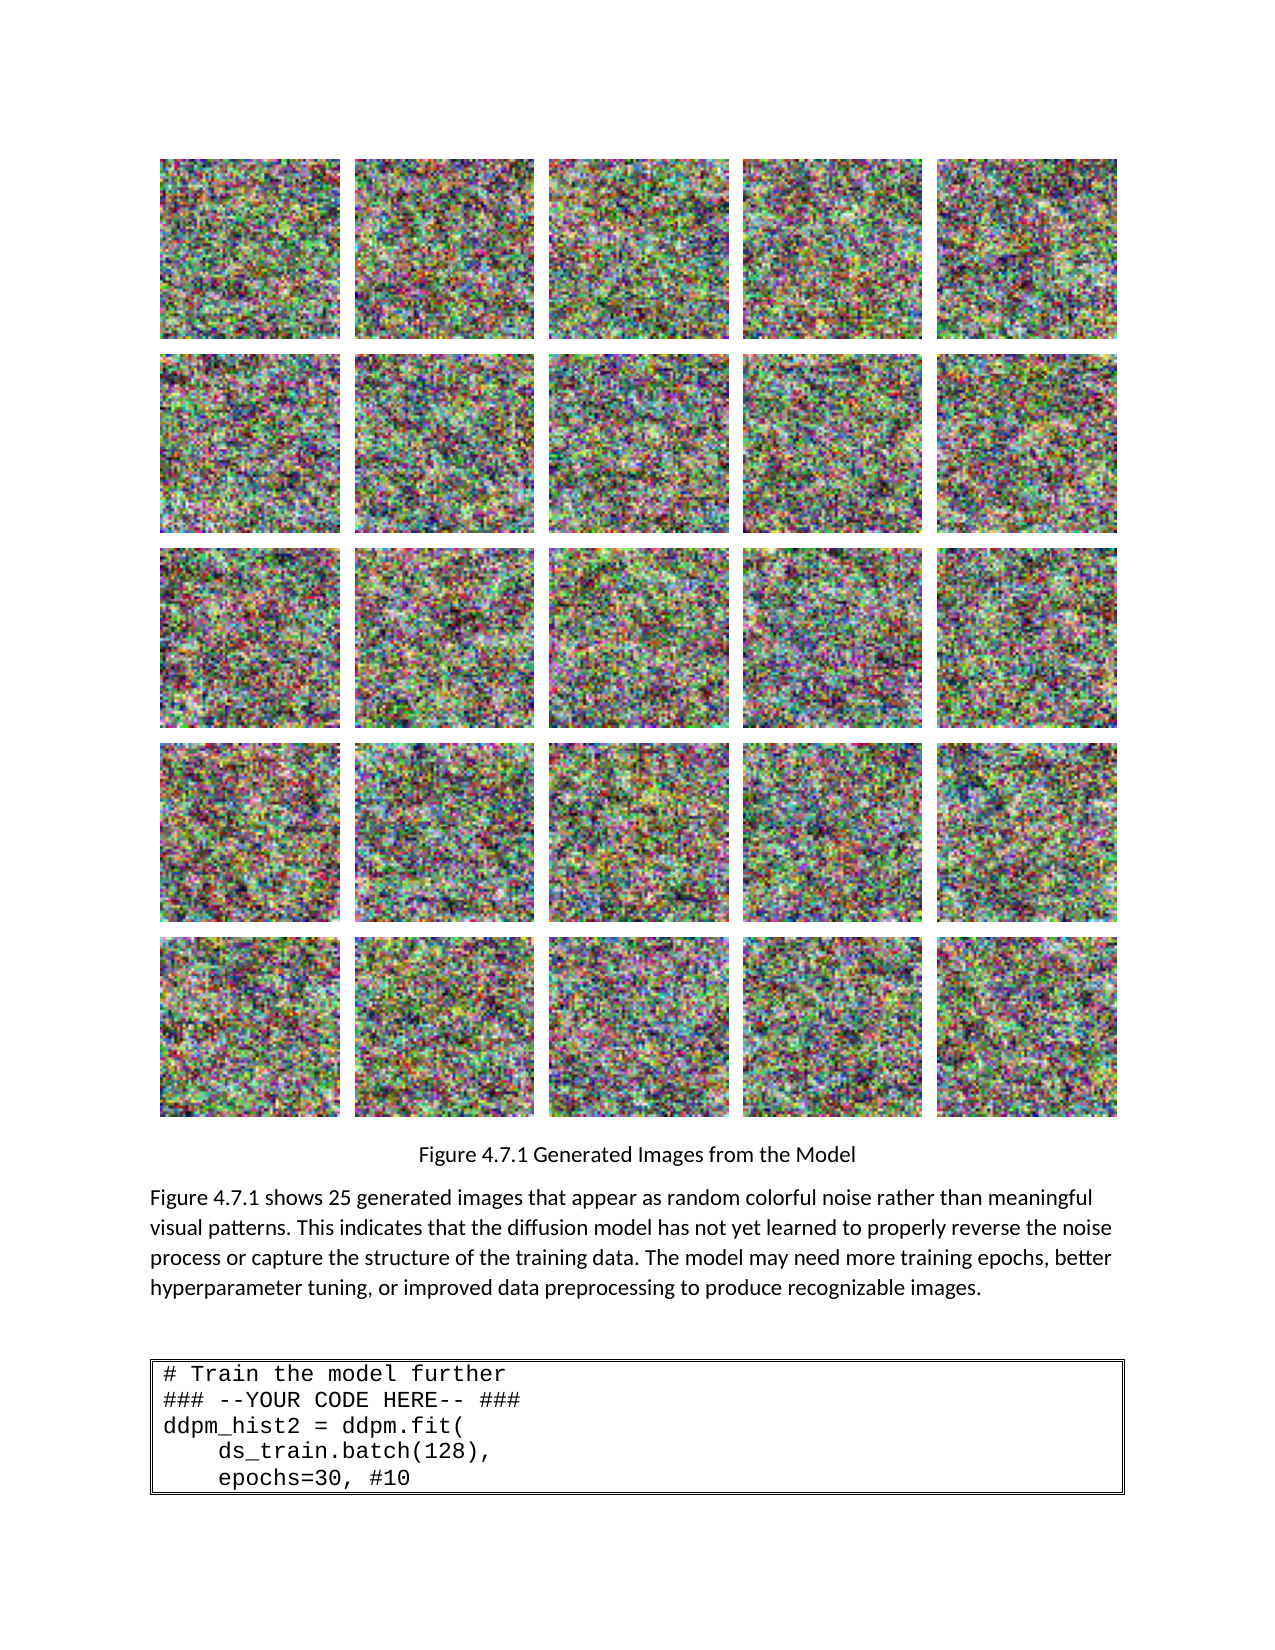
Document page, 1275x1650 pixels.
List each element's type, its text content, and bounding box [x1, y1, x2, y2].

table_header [153, 1362, 1122, 1492]
text Figure 4.7.1 shows 25 generated images that appear as random colorful noise rather than meaningful visual patterns. This indicates that the diffusion model has not yet learned to properly reverse the noise process or capture the structure of the training data. The model may need more training epochs, better hyperparameter tuning, or improved data preprocessing to produce recognizable images. [150, 1183, 1125, 1302]
text Figure 4.7.1 Generated Images from the Model [150, 1140, 1125, 1168]
picture [150, 150, 1125, 1126]
